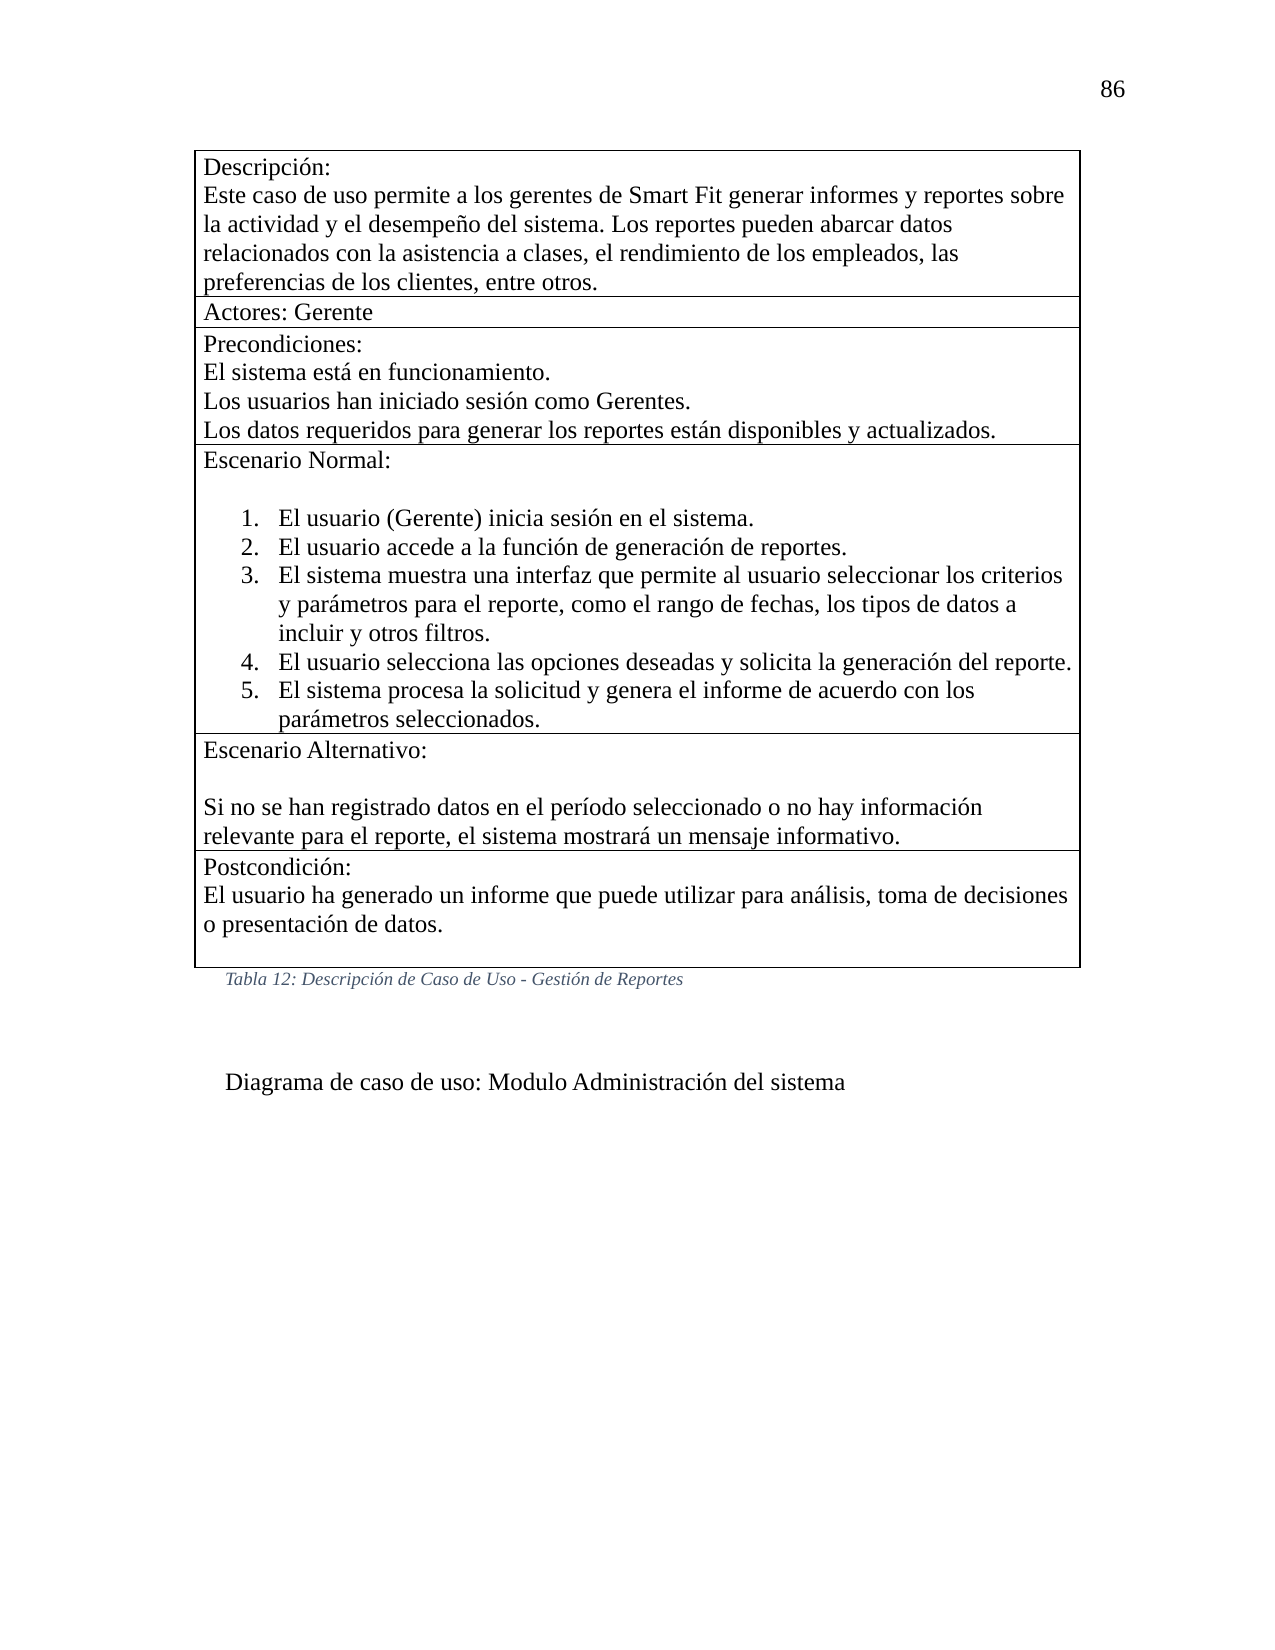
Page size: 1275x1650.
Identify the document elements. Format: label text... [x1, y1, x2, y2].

table_cell Postcondición: El usuario ha generado un informe que puede utilizar para análisis, toma de decisiones o presentación de datos. [196, 851, 1079, 967]
table_cell Escenario Alternativo: Si no se han registrado datos en el período seleccionado o no hay información relevante para el reporte, el sistema mostrará un mensaje informativo. [196, 734, 1079, 850]
table_cell Precondiciones: El sistema está en funcionamiento. Los usuarios han iniciado sesión como Gerentes. Los datos requeridos para generar los reportes están disponibles y actualizados. [196, 328, 1079, 444]
table_cell Actores: Gerente [196, 297, 1079, 327]
table_cell Descripción: Este caso de uso permite a los gerentes de Smart Fit generar informes y reportes sobre la actividad y el desempeño del sistema. Los reportes pueden abarcar datos relacionados con la asistencia a clases, el rendimiento de los empleados, las preferencias de los clientes, entre otros. [196, 151, 1079, 296]
table_cell Escenario Normal: El usuario (Gerente) inicia sesión en el sistema. El usuario accede a la función de generación de reportes. El sistema muestra una interfaz que permite al usuario seleccionar los criterios y parámetros para el reporte, como el rango de fechas, los tipos de datos a incluir y otros filtros. El usuario selecciona las opciones deseadas y solicita la generación del reporte. El sistema procesa la solicitud y genera el informe de acuerdo con los parámetros seleccionados. [196, 445, 1079, 733]
text Diagrama de caso de uso: Modulo Administración del sistema [150, 1067, 1125, 1096]
text Tabla 12: Descripción de Caso de Uso - Gestión de Reportes [150, 968, 1125, 989]
